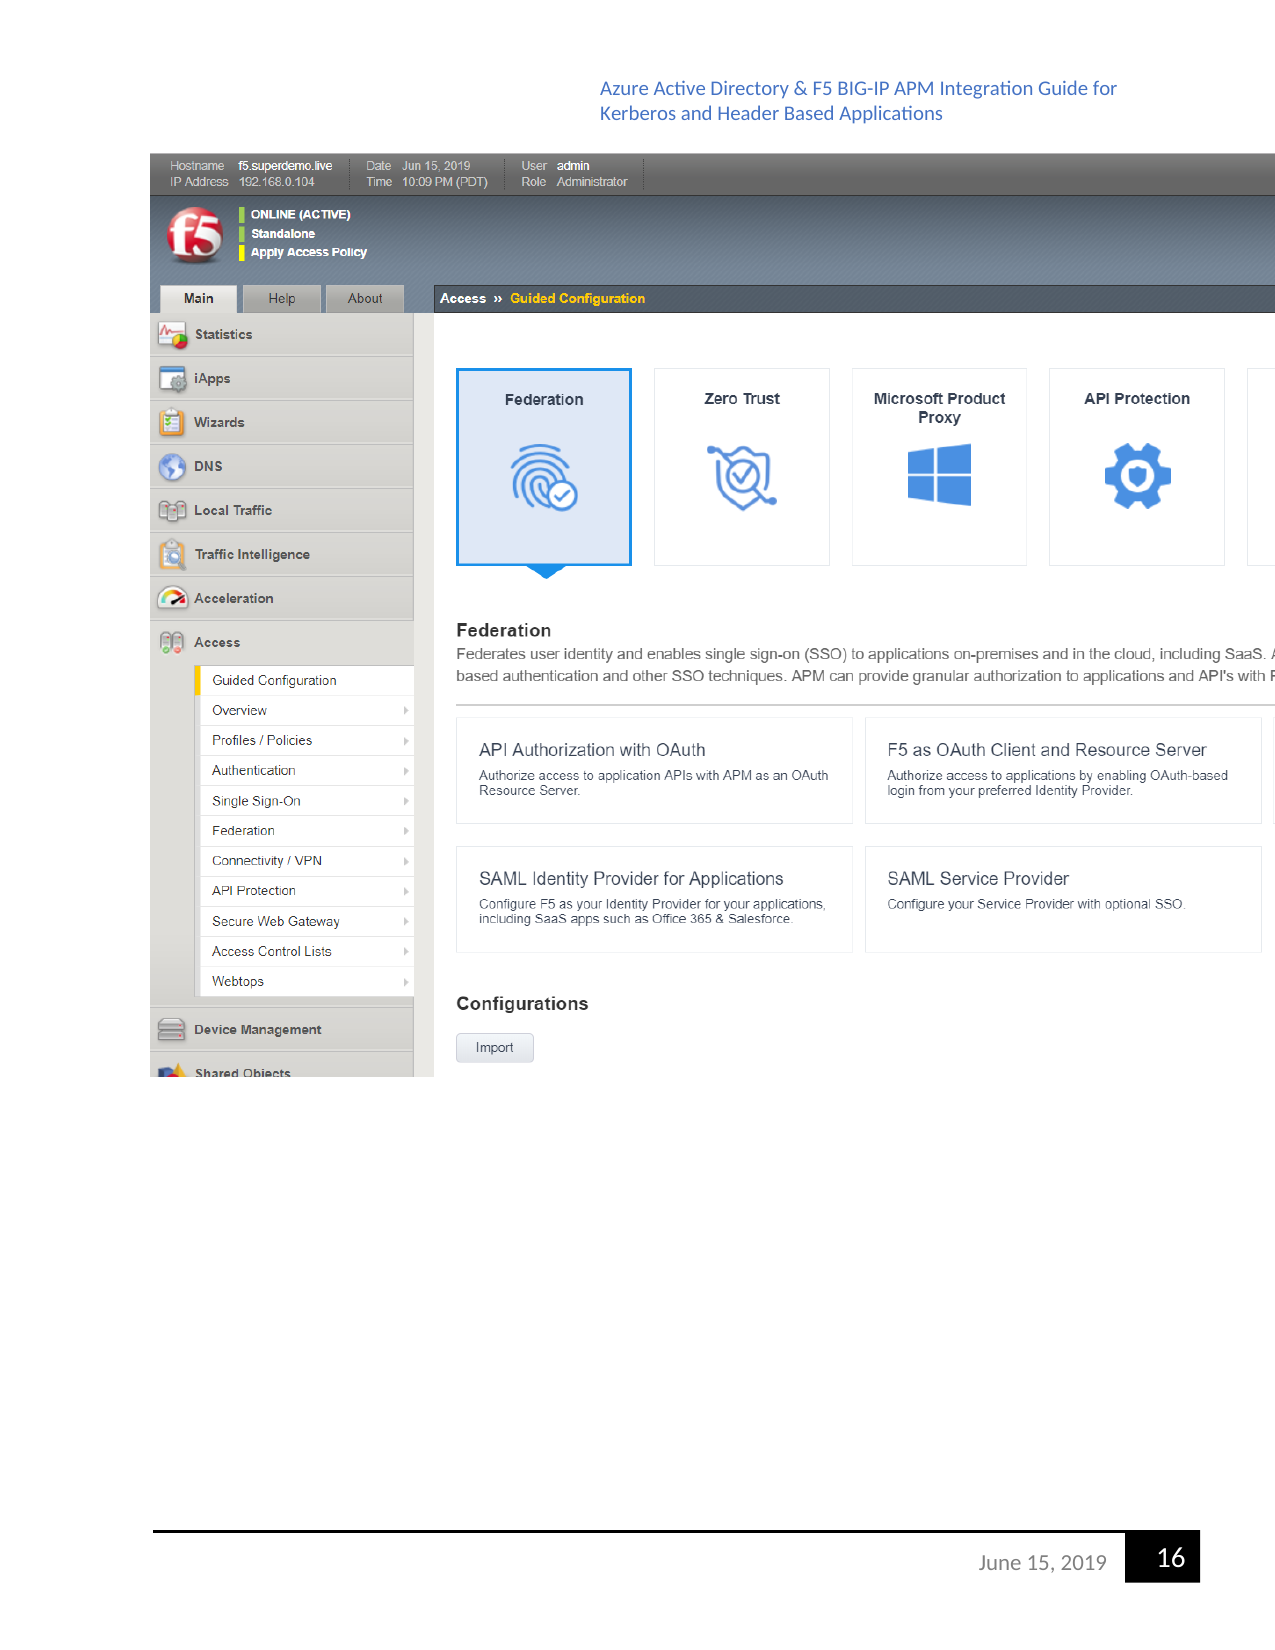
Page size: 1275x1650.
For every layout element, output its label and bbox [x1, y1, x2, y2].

picture [150, 153, 1275, 1077]
